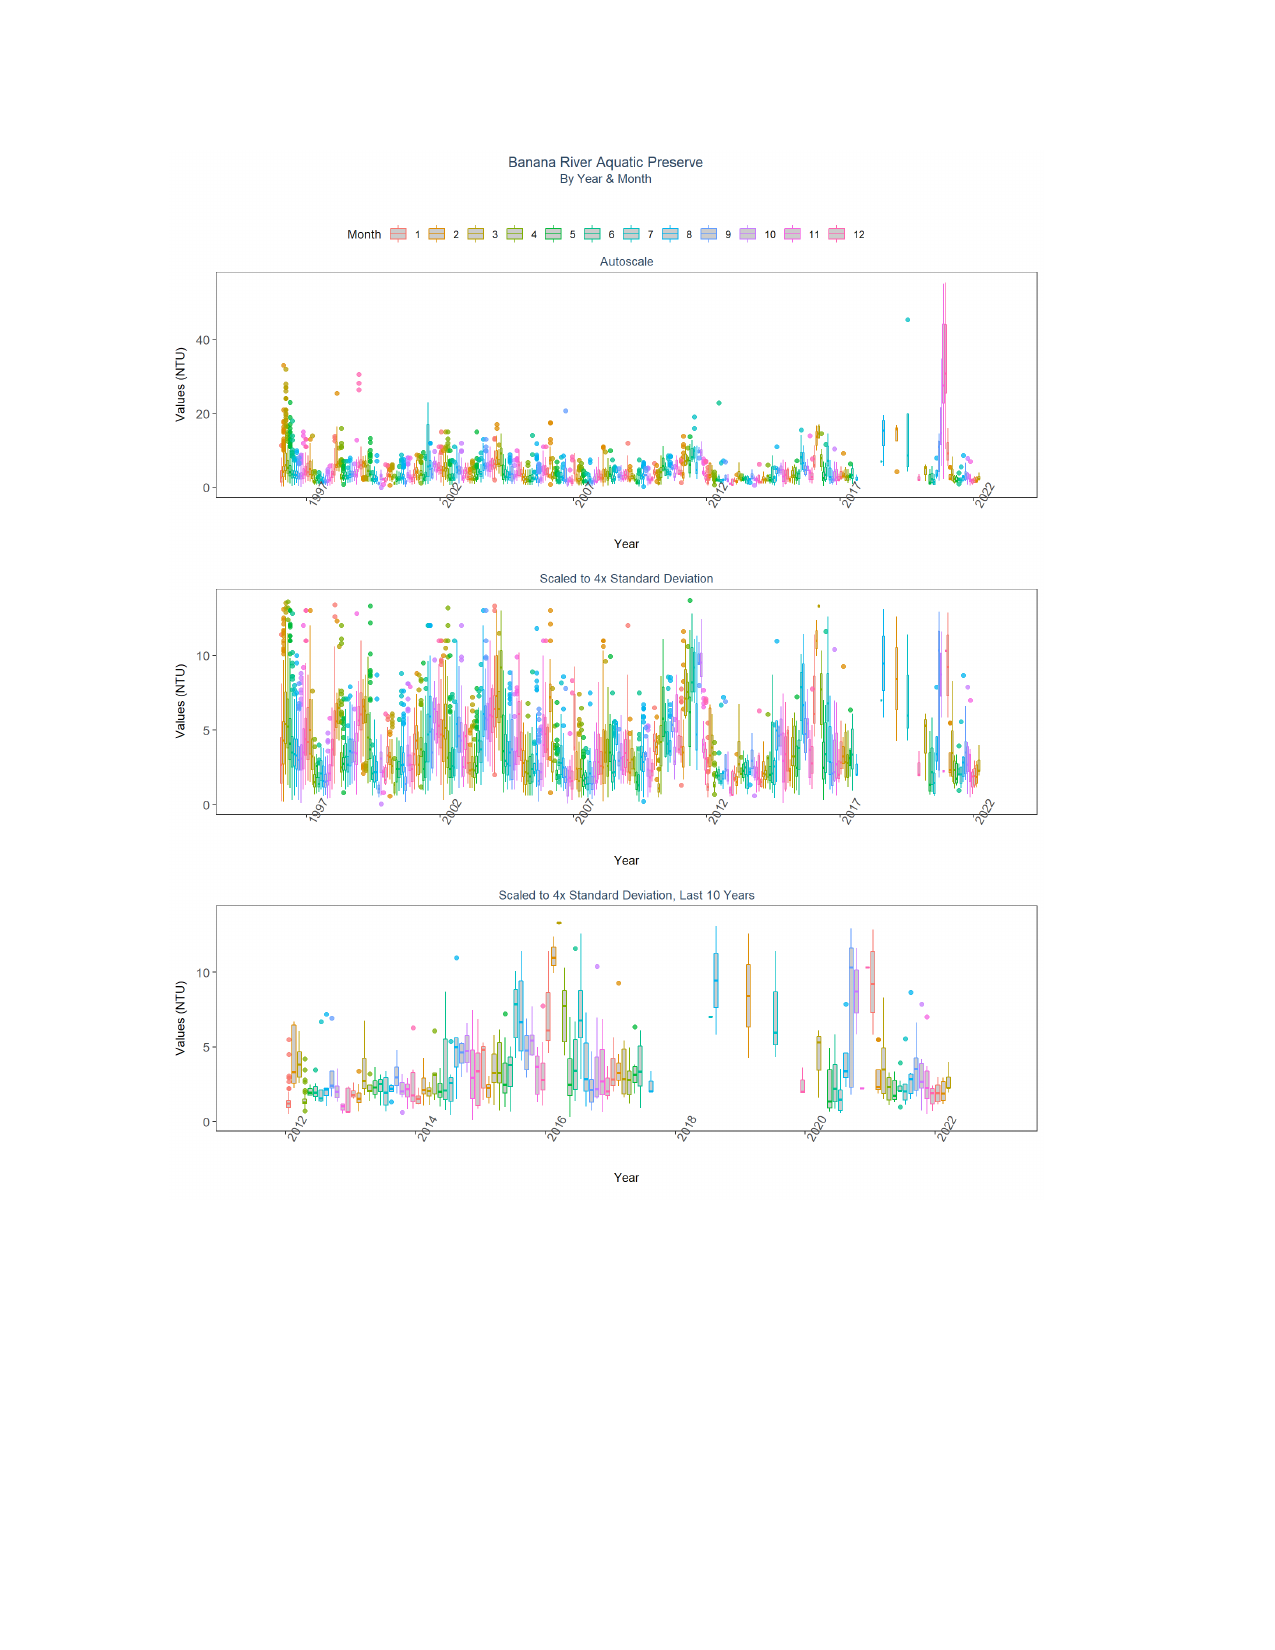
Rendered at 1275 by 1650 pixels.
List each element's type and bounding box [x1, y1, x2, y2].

picture [168, 150, 1044, 1200]
